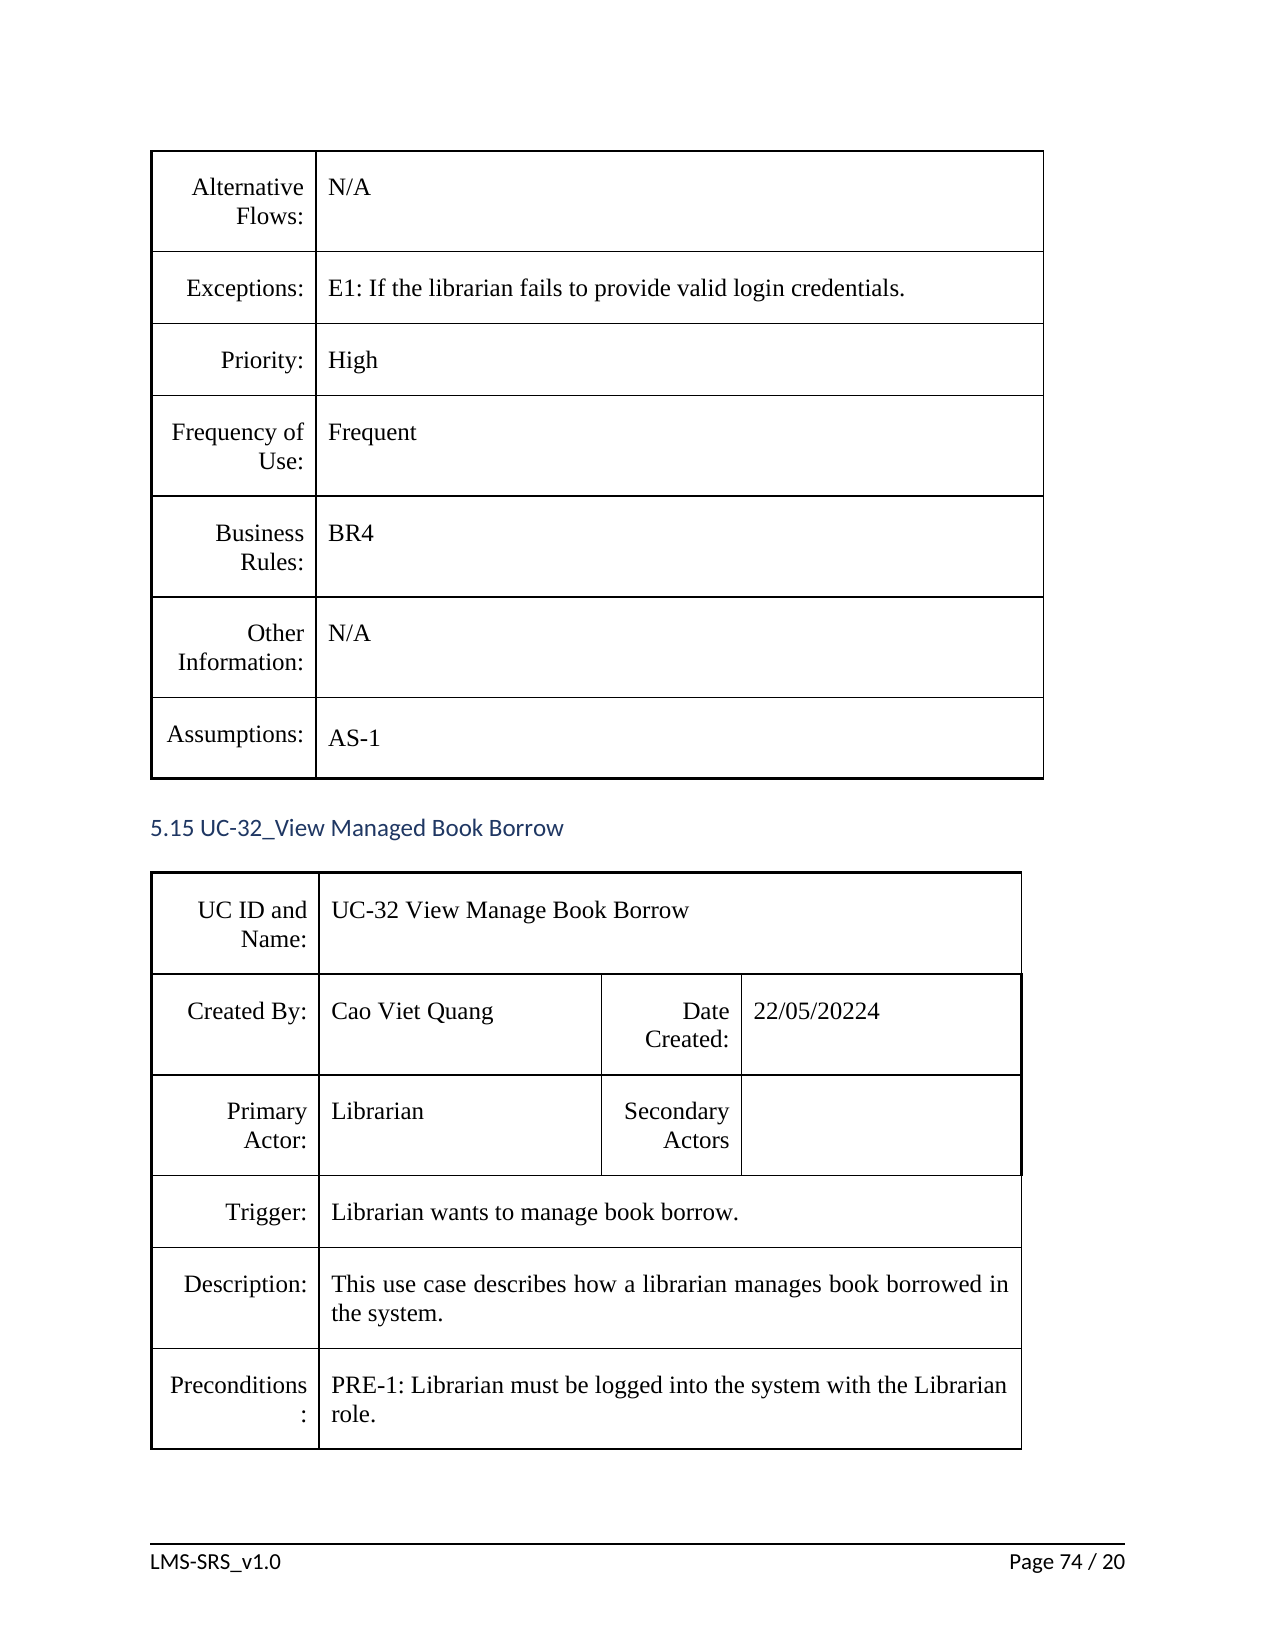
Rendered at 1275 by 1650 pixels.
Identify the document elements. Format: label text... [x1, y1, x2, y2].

table_cell Preconditions: [153, 1349, 318, 1448]
table_cell Created By: [153, 975, 318, 1074]
subtitle 5.15 UC-32_View Managed Book Borrow [150, 812, 1125, 843]
table_cell Trigger: [153, 1176, 318, 1247]
table_cell Date Created: [602, 975, 741, 1074]
table_cell Exceptions: [153, 252, 315, 323]
table_cell Assumptions: [153, 698, 315, 777]
table_cell N/A [317, 152, 1043, 251]
table_cell BR4 [317, 497, 1043, 596]
table_cell This use case describes how a librarian manages book borrowed in the system. [320, 1248, 1021, 1347]
table_cell Other Information: [153, 598, 315, 697]
table_cell AS-1 [317, 698, 1043, 777]
table_header UC-32 View Manage Book Borrow [320, 874, 1021, 973]
table_cell Priority: [153, 324, 315, 395]
table_header UC ID and Name: [153, 874, 318, 973]
table_cell High [317, 324, 1043, 395]
table_cell Librarian wants to manage book borrow. [320, 1176, 1021, 1247]
table_cell Primary Actor: [153, 1076, 318, 1175]
table_cell Alternative Flows: [153, 152, 315, 251]
table_cell Librarian [320, 1076, 601, 1175]
table_cell Frequency of Use: [153, 396, 315, 495]
table_cell N/A [317, 598, 1043, 697]
table_cell 22/05/20224 [742, 975, 1020, 1074]
table_cell Description: [153, 1248, 318, 1347]
table_cell PRE-1: Librarian must be logged into the system with the Librarian role. [320, 1349, 1021, 1448]
table_cell Frequent [317, 396, 1043, 495]
table_cell Cao Viet Quang [320, 975, 601, 1074]
table_cell Secondary Actors [602, 1076, 741, 1175]
table_cell [742, 1076, 1020, 1175]
table_cell Business Rules: [153, 497, 315, 596]
table_cell E1: If the librarian fails to provide valid login credentials. [317, 252, 1043, 323]
